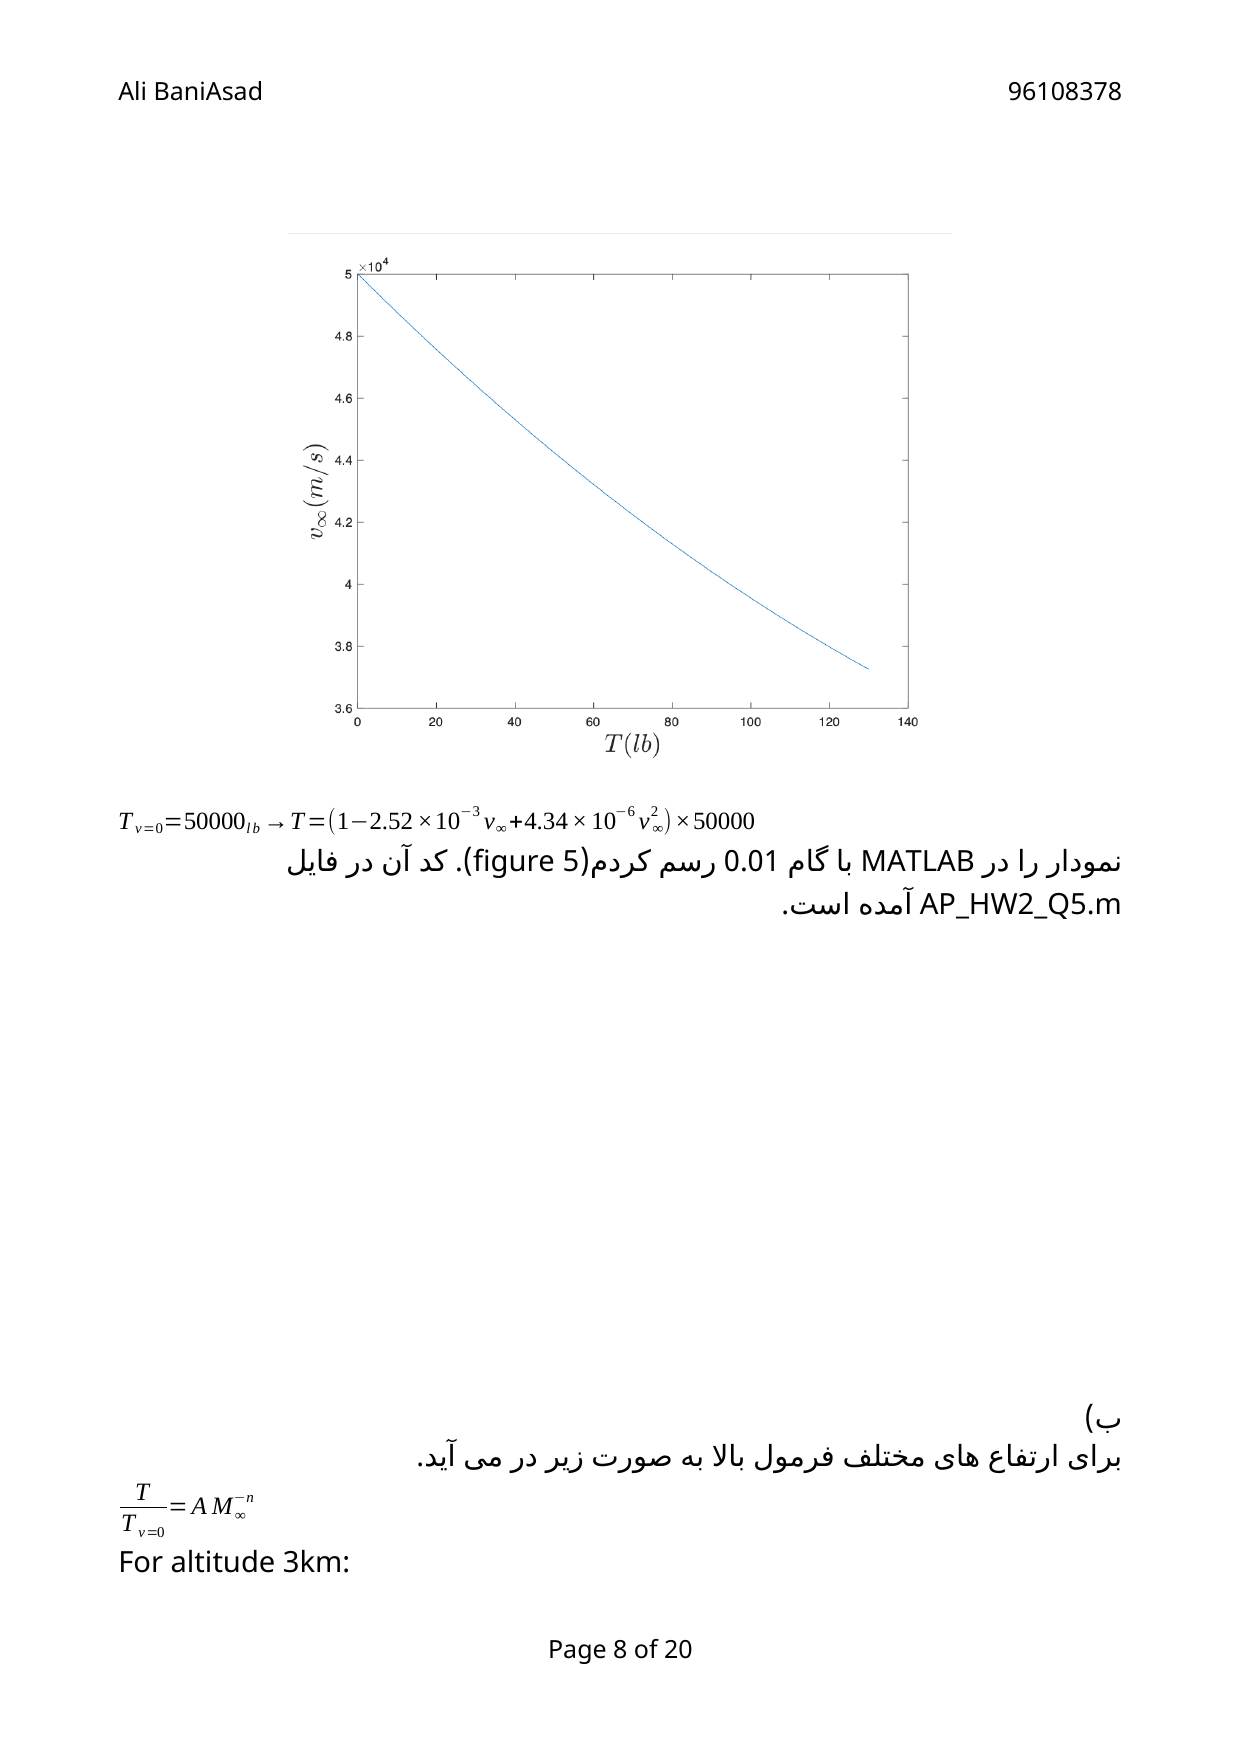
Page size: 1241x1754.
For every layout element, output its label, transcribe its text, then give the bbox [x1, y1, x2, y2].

picture [287, 225, 953, 776]
text نمودار را در MATLAB با گام 0.01 رسم کردم(figure 5). کد آن در فایل AP_HW2_Q5.m آمده است. [118, 840, 1122, 926]
text برای ارتفاع های مختلف فرمول بالا به صورت زیر در می آید. [118, 1440, 1122, 1478]
text ب) [118, 1402, 1122, 1440]
text For altitude 3km: [118, 1541, 1122, 1581]
